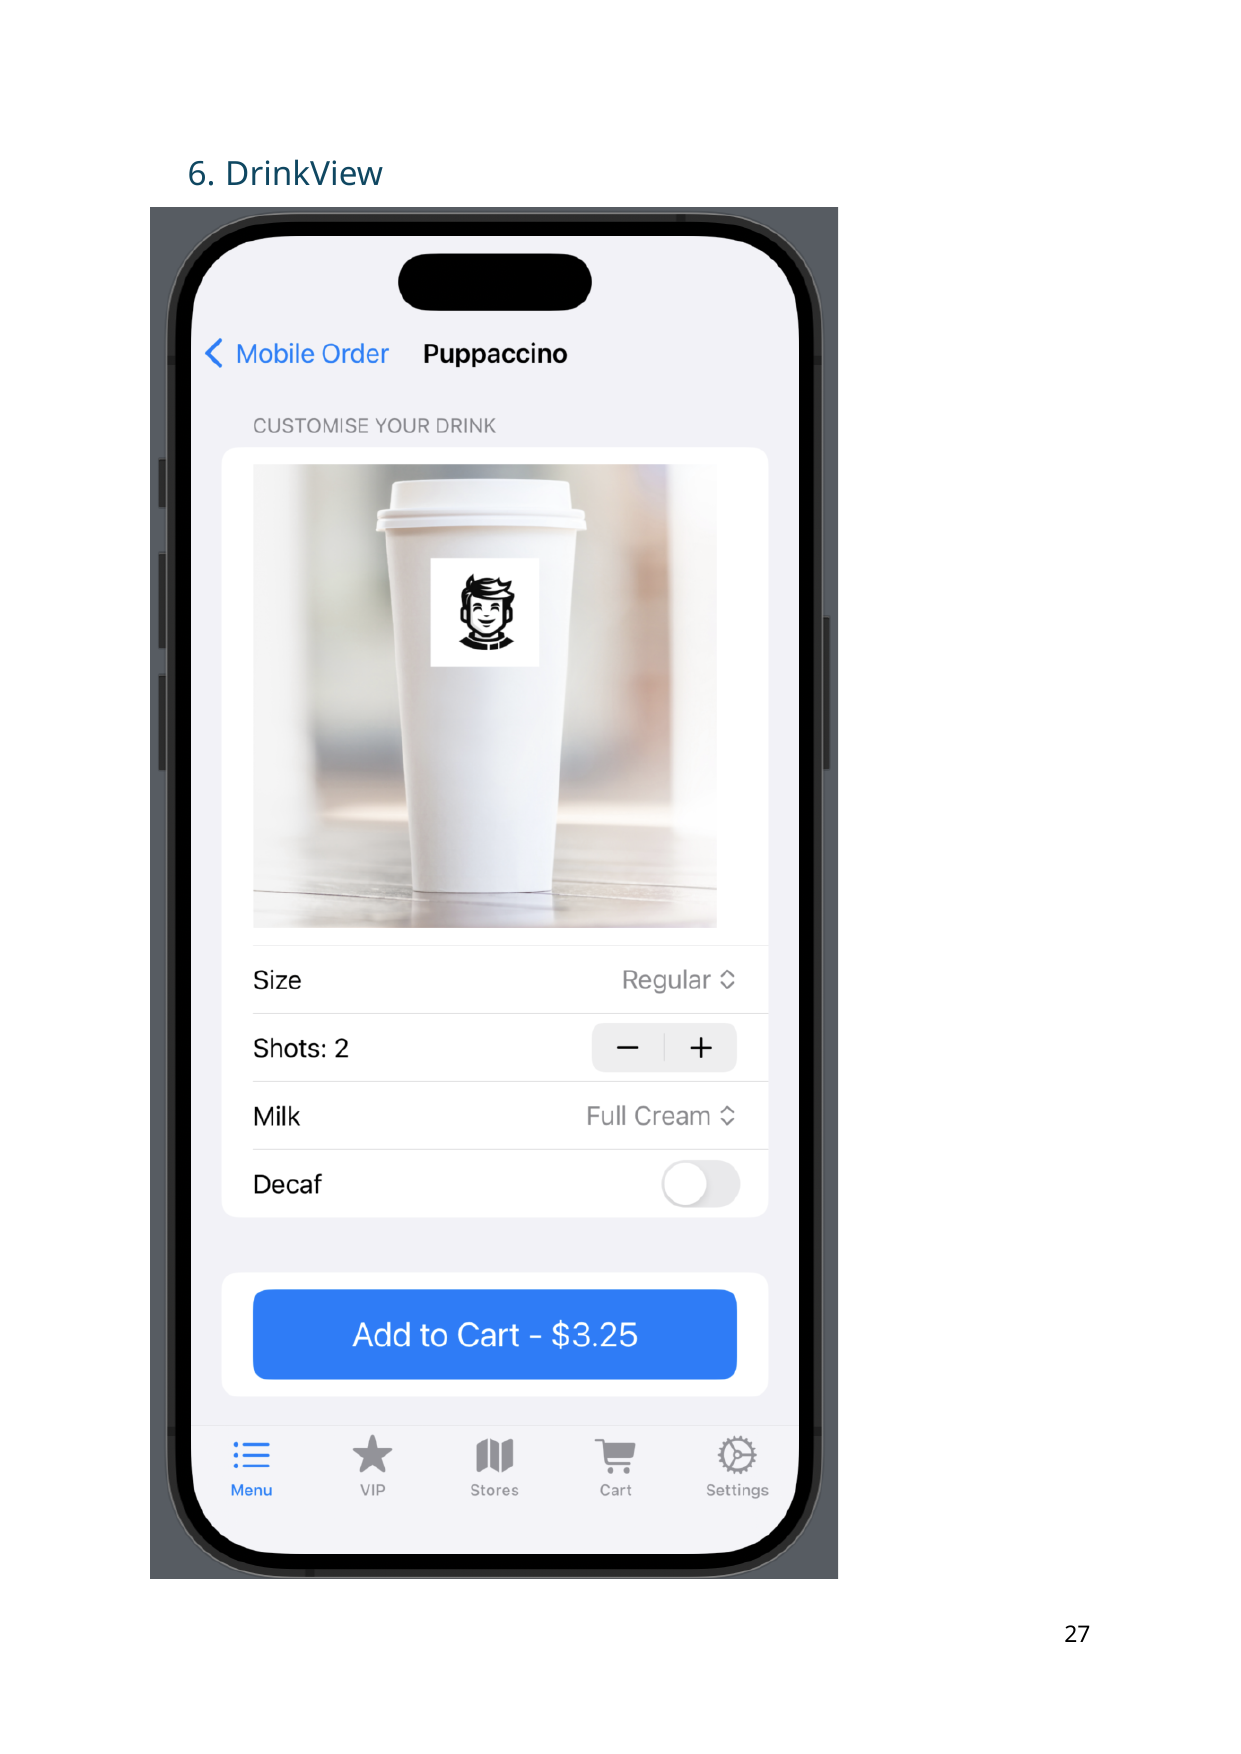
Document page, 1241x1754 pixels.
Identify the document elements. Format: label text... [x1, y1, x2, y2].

picture [150, 207, 839, 1579]
subtitle DrinkView [187, 150, 1090, 195]
